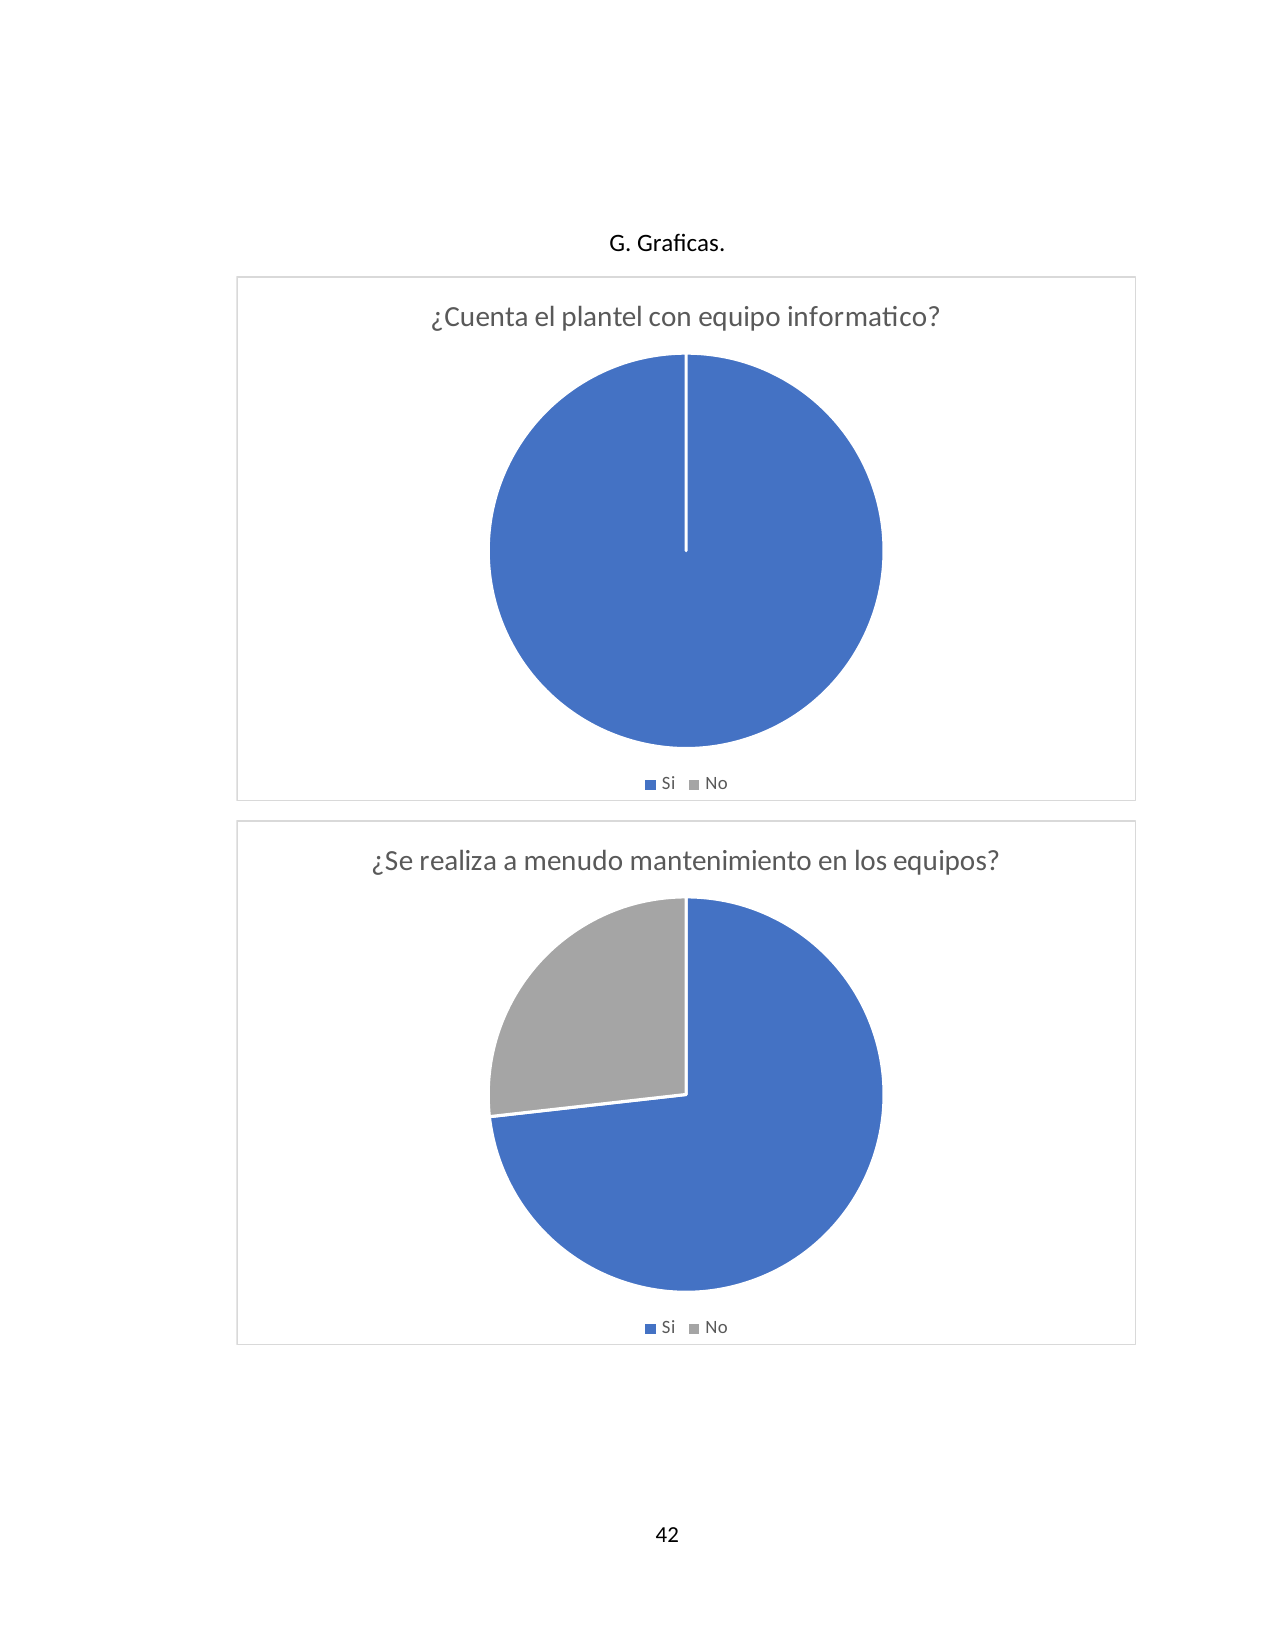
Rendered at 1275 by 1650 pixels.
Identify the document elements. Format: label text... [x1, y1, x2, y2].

text G. Graficas. [236, 227, 1098, 257]
